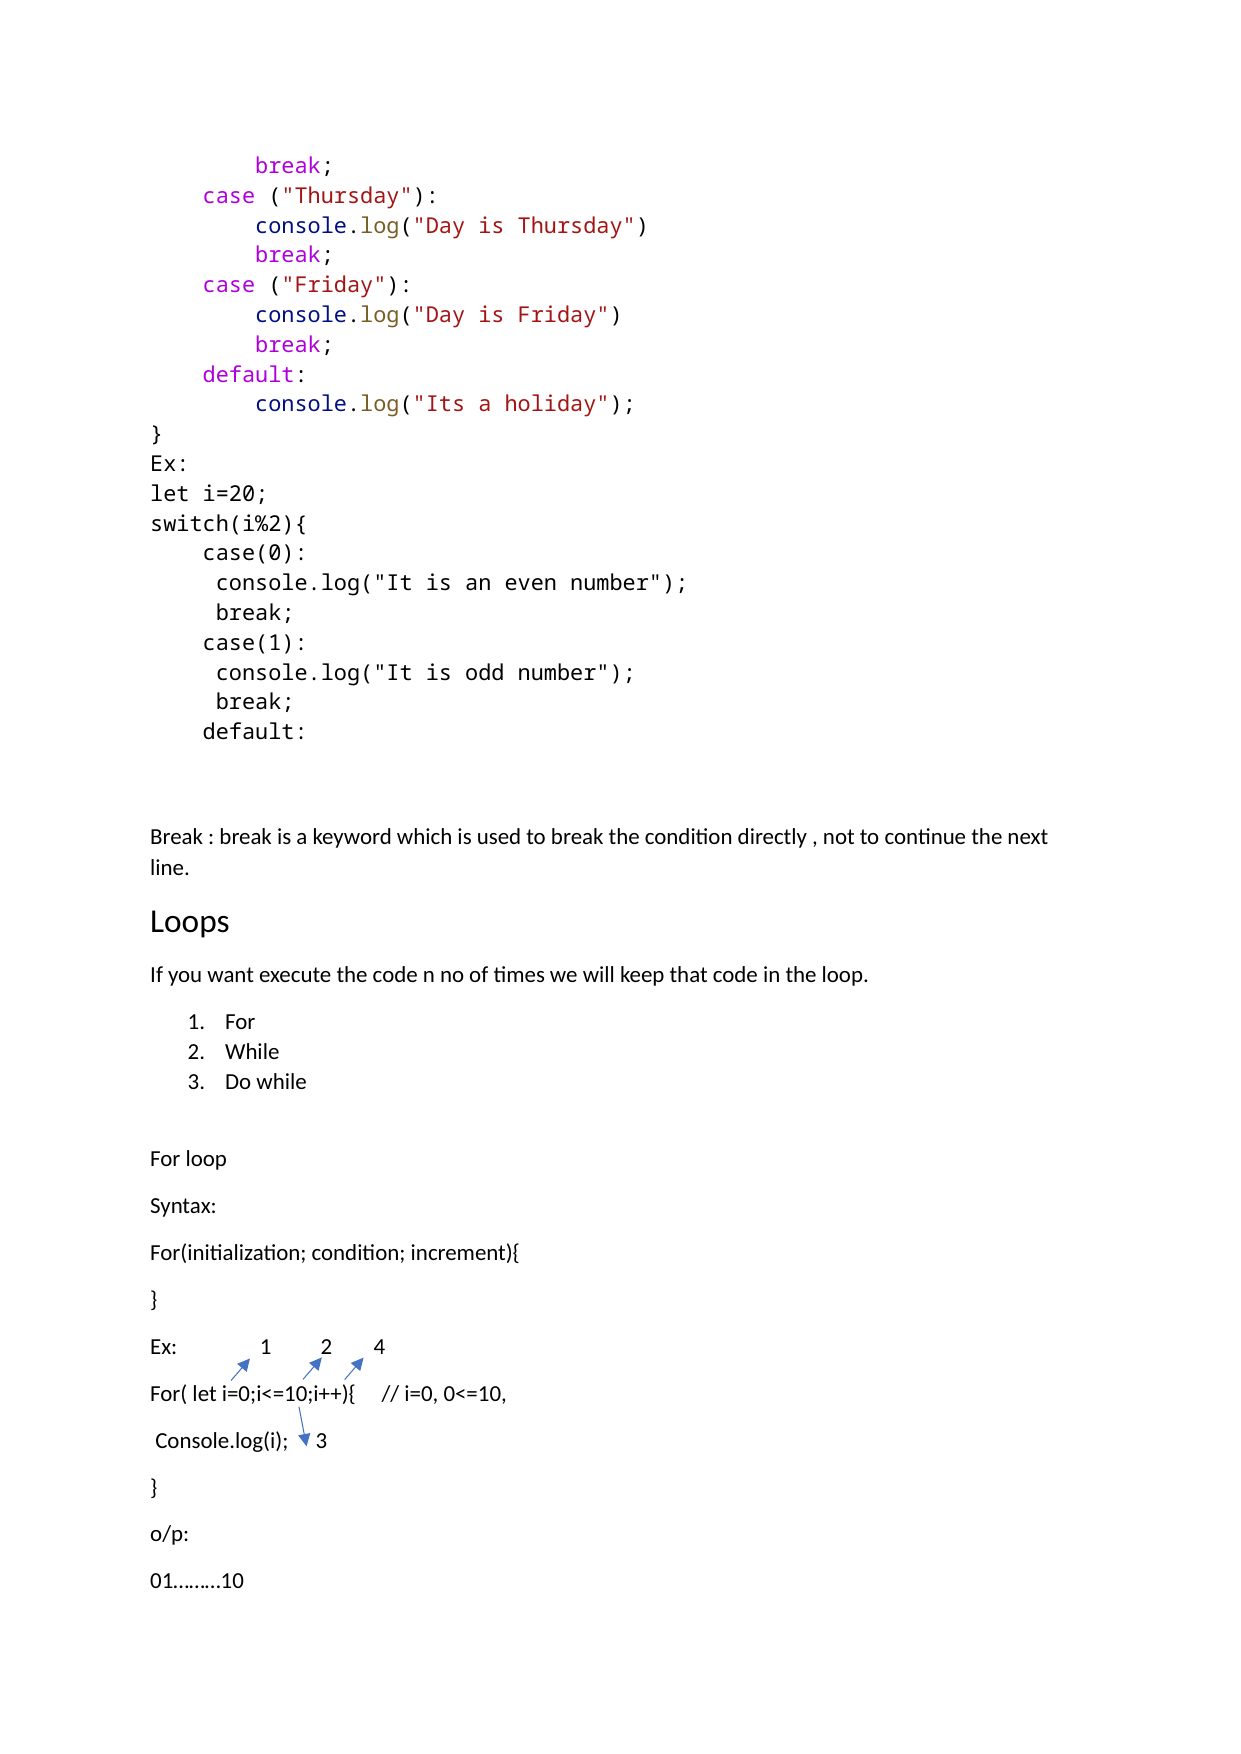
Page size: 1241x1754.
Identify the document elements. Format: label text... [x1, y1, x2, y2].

text 01………10 [150, 1566, 1090, 1594]
text For loop [150, 1144, 1090, 1173]
list For [187, 1007, 1090, 1035]
text default: [150, 358, 1090, 388]
text Break : break is a keyword which is used to break the condition directly , not to continue the next line. [150, 822, 1090, 881]
text console.log("It is an even number"); [150, 567, 1090, 597]
text Ex: 1 2 4 [150, 1332, 1090, 1360]
text break; [150, 239, 1090, 269]
text Ex: [150, 448, 1090, 478]
list Do while [187, 1067, 1090, 1096]
text console.log("Day is Friday") [150, 299, 1090, 329]
text For( let i=0;i<=10;i++){ // i=0, 0<=10, [150, 1379, 1090, 1407]
text break; [150, 329, 1090, 358]
text default: [150, 716, 1090, 746]
list While [187, 1037, 1090, 1065]
text let i=20; [150, 478, 1090, 507]
text case(0): [150, 537, 1090, 567]
text case(1): [150, 627, 1090, 656]
text case ("Friday"): [150, 269, 1090, 299]
text If you want execute the code n no of times we will keep that code in the loop. [150, 960, 1090, 988]
text switch(i%2){ [150, 507, 1090, 537]
text console.log("Its a holiday"); [150, 388, 1090, 418]
text o/p: [150, 1519, 1090, 1548]
text console.log("Day is Thursday") [150, 209, 1090, 239]
text } [150, 418, 1090, 448]
text case ("Thursday"): [150, 180, 1090, 209]
text break; [150, 150, 1090, 180]
text break; [150, 686, 1090, 716]
text Console.log(i); 3 [150, 1426, 1090, 1454]
text Syntax: [150, 1191, 1090, 1219]
text Loops [150, 899, 1090, 940]
text } [150, 1285, 1090, 1313]
text For(initialization; condition; increment){ [150, 1238, 1090, 1266]
text } [150, 1473, 1090, 1501]
text break; [150, 597, 1090, 627]
text console.log("It is odd number"); [150, 656, 1090, 686]
